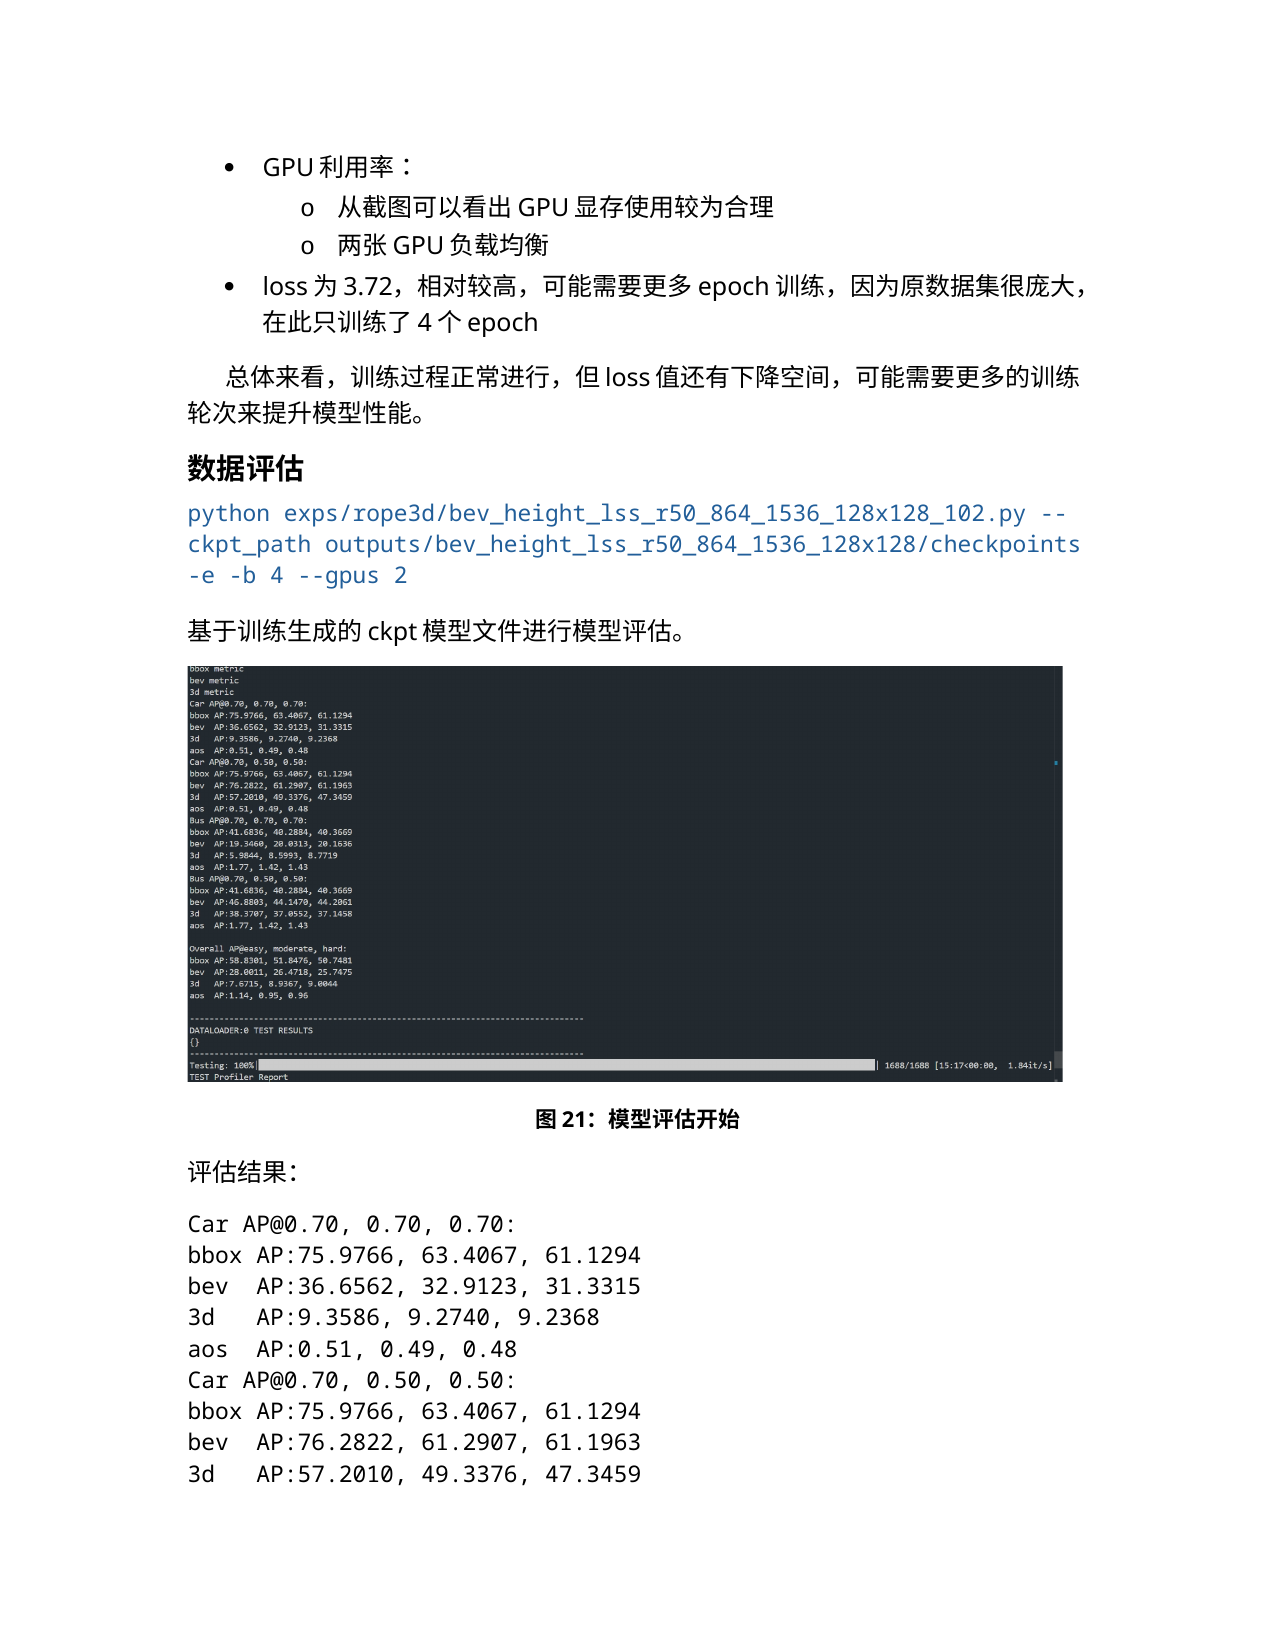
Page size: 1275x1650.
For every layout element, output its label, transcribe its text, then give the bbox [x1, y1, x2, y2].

picture [187, 666, 1063, 1082]
text 基于训练生成的ckpt模型文件进行模型评估。 [187, 611, 1087, 647]
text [187, 1208, 1087, 1489]
text 图21：模型评估开始 [187, 1102, 1087, 1134]
list 两张GPU负载均衡 [300, 228, 1087, 262]
subtitle 数据评估 [187, 448, 1087, 488]
list GPU利用率： [225, 150, 1087, 184]
text python exps/rope3d/bev_height_lss_r50_864_1536_128x128_102.py --ckpt_path outputs/bev_height_lss_r50_864_1536_128x128/checkpoints -e -b 4 --gpus 2 [187, 497, 1087, 590]
list 从截图可以看出GPU显存使用较为合理 [300, 188, 1087, 224]
list loss为3.72，相对较高，可能需要更多epoch训练，因为原数据集很庞大，在此只训练了4个epoch [225, 266, 1087, 338]
text 总体来看，训练过程正常进行，但loss值还有下降空间，可能需要更多的训练轮次来提升模型性能。 [187, 357, 1087, 430]
text 评估结果： [187, 1153, 1087, 1189]
